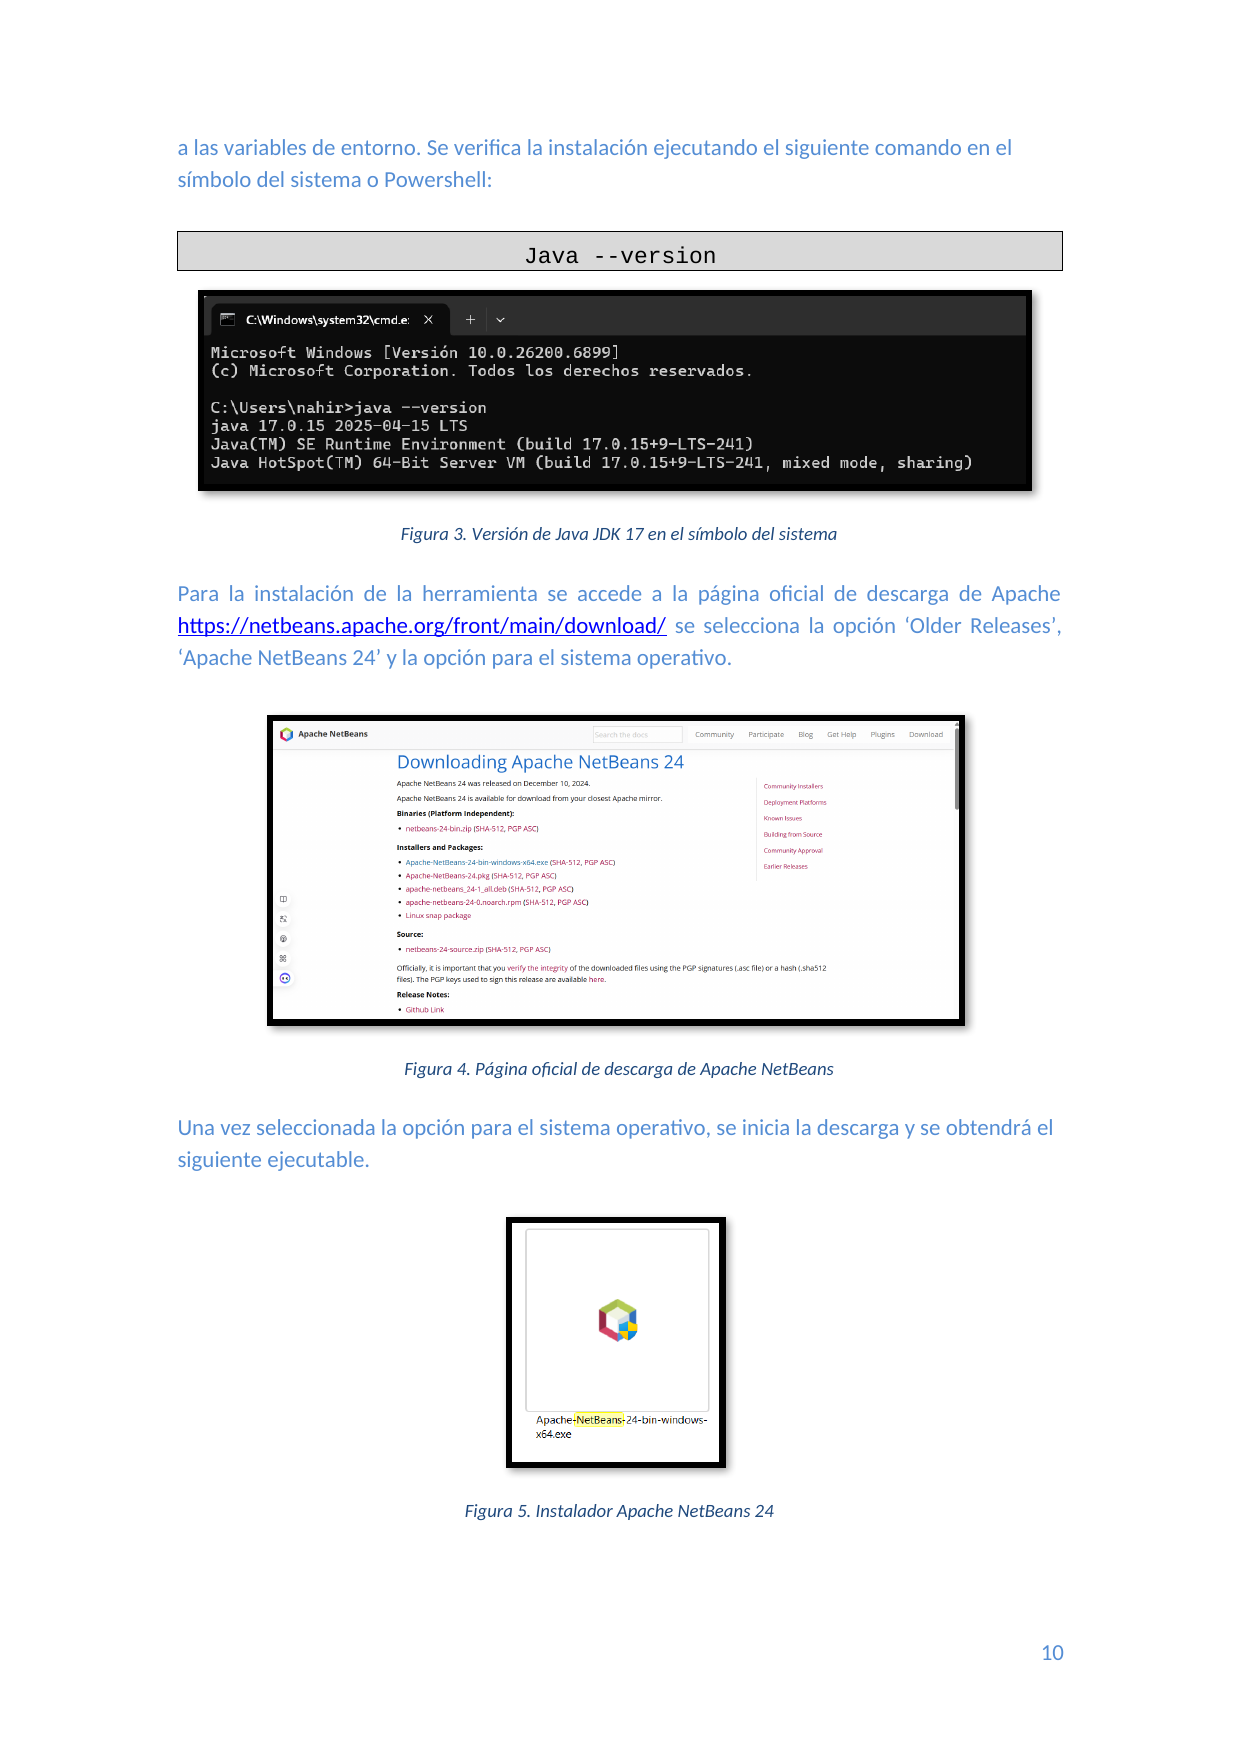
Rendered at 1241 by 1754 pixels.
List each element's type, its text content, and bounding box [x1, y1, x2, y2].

text Figura 5. Instalador Apache NetBeans 24 [177, 1499, 1063, 1522]
text Figura 4. Página oficial de descarga de Apache NetBeans [177, 1057, 1063, 1079]
picture [204, 296, 1026, 484]
table_header Java --version [178, 232, 1062, 270]
text Una vez seleccionada la opción para el sistema operativo, se inicia la descarga y se obtendrá el siguiente ejecutable. [177, 1113, 1063, 1173]
text Figura 3. Versión de Java JDK 17 en el símbolo del sistema [177, 522, 1063, 545]
picture [512, 1223, 719, 1462]
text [177, 133, 1063, 193]
text Para la instalación de la herramienta se accede a la página oficial de descarga de Apache https://netbeans.apache.org/front/main/download/ se selecciona la opción ‘Older Releases’, ‘Apache NetBeans 24’ y la opción para el sistema operativo. [177, 579, 1063, 671]
picture [273, 721, 959, 1019]
